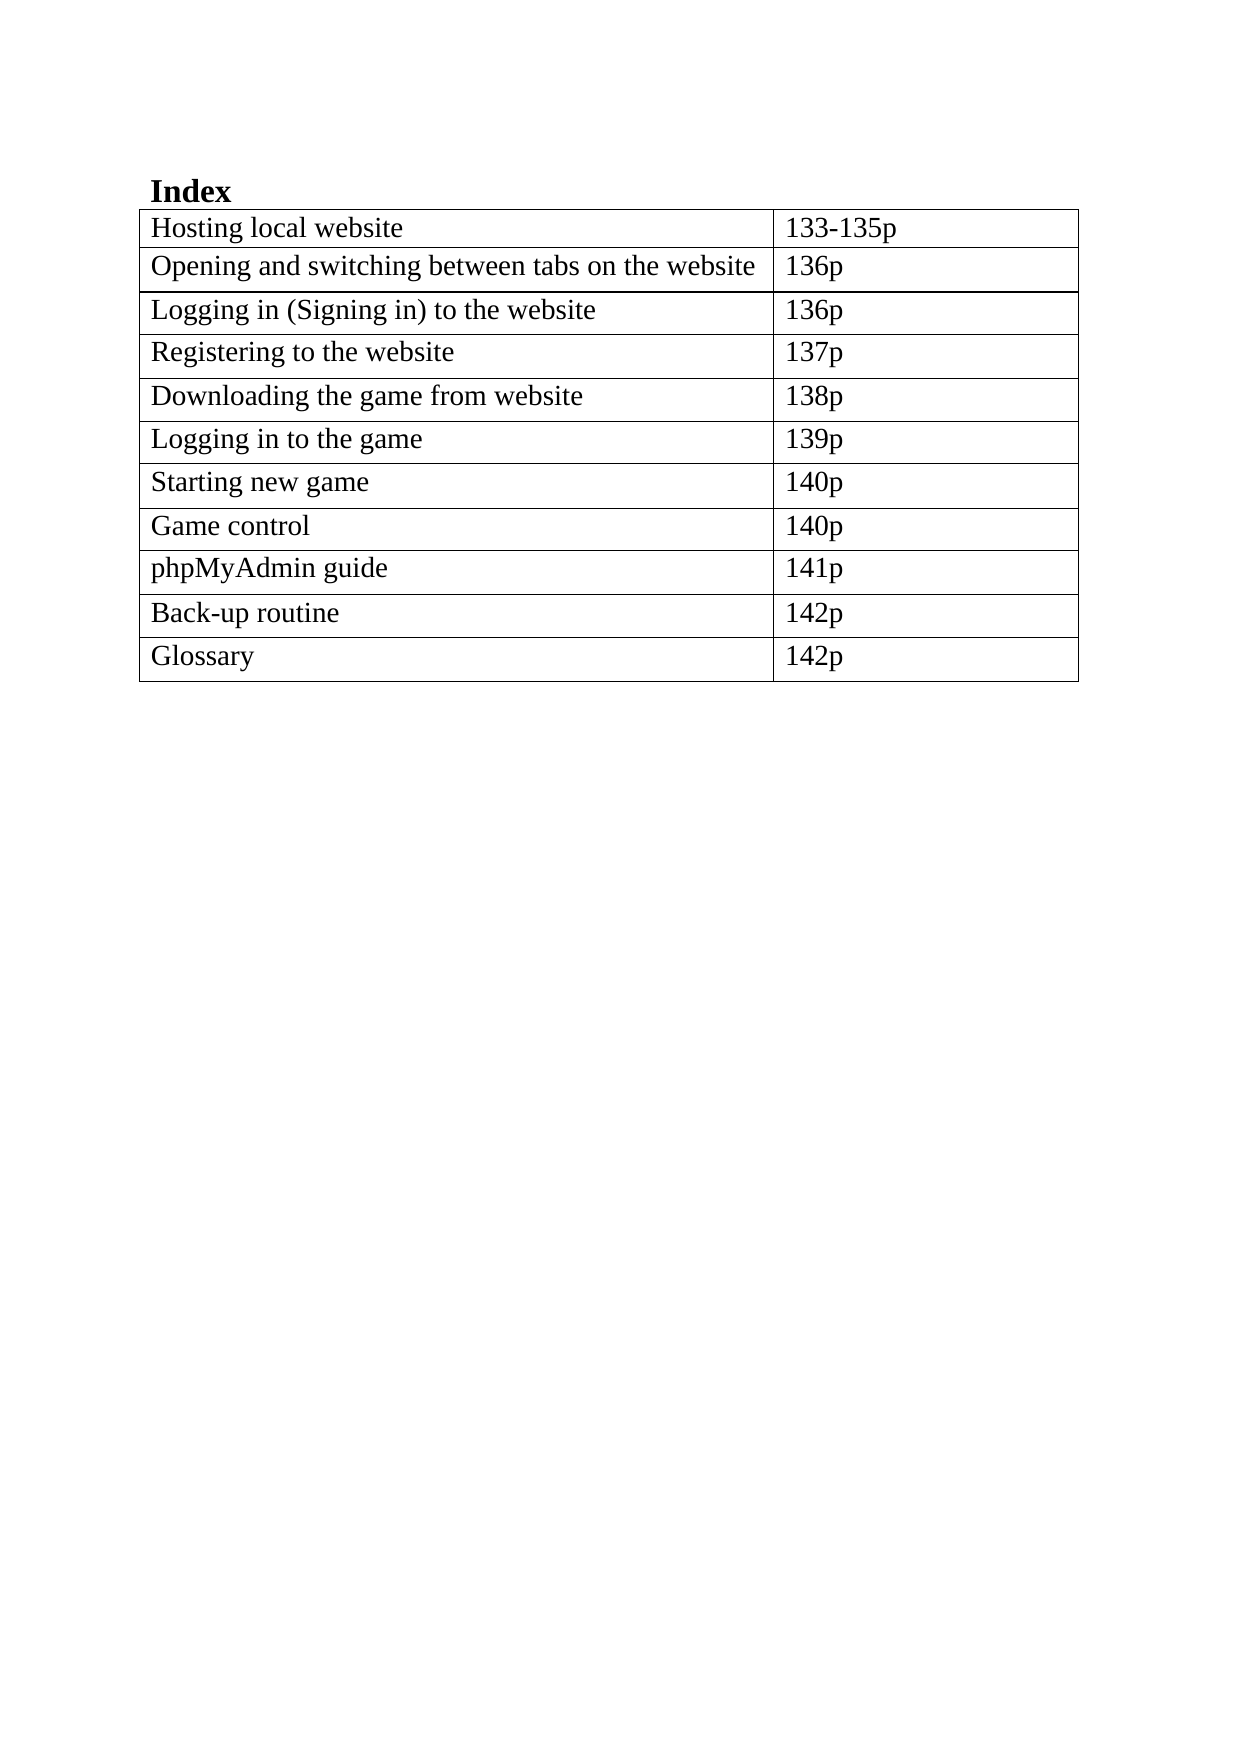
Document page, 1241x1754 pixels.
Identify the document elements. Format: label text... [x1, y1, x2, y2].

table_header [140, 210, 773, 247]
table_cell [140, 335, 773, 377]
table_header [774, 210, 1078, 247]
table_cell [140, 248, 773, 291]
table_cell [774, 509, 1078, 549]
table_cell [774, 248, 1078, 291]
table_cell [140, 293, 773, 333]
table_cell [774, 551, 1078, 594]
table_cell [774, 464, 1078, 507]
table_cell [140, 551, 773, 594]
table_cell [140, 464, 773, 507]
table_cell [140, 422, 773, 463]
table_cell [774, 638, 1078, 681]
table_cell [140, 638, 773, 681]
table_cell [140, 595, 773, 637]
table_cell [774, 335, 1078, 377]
subtitle Index [150, 171, 1093, 209]
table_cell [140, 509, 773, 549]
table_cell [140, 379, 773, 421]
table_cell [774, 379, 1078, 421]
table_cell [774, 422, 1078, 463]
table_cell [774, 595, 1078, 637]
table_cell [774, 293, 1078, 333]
